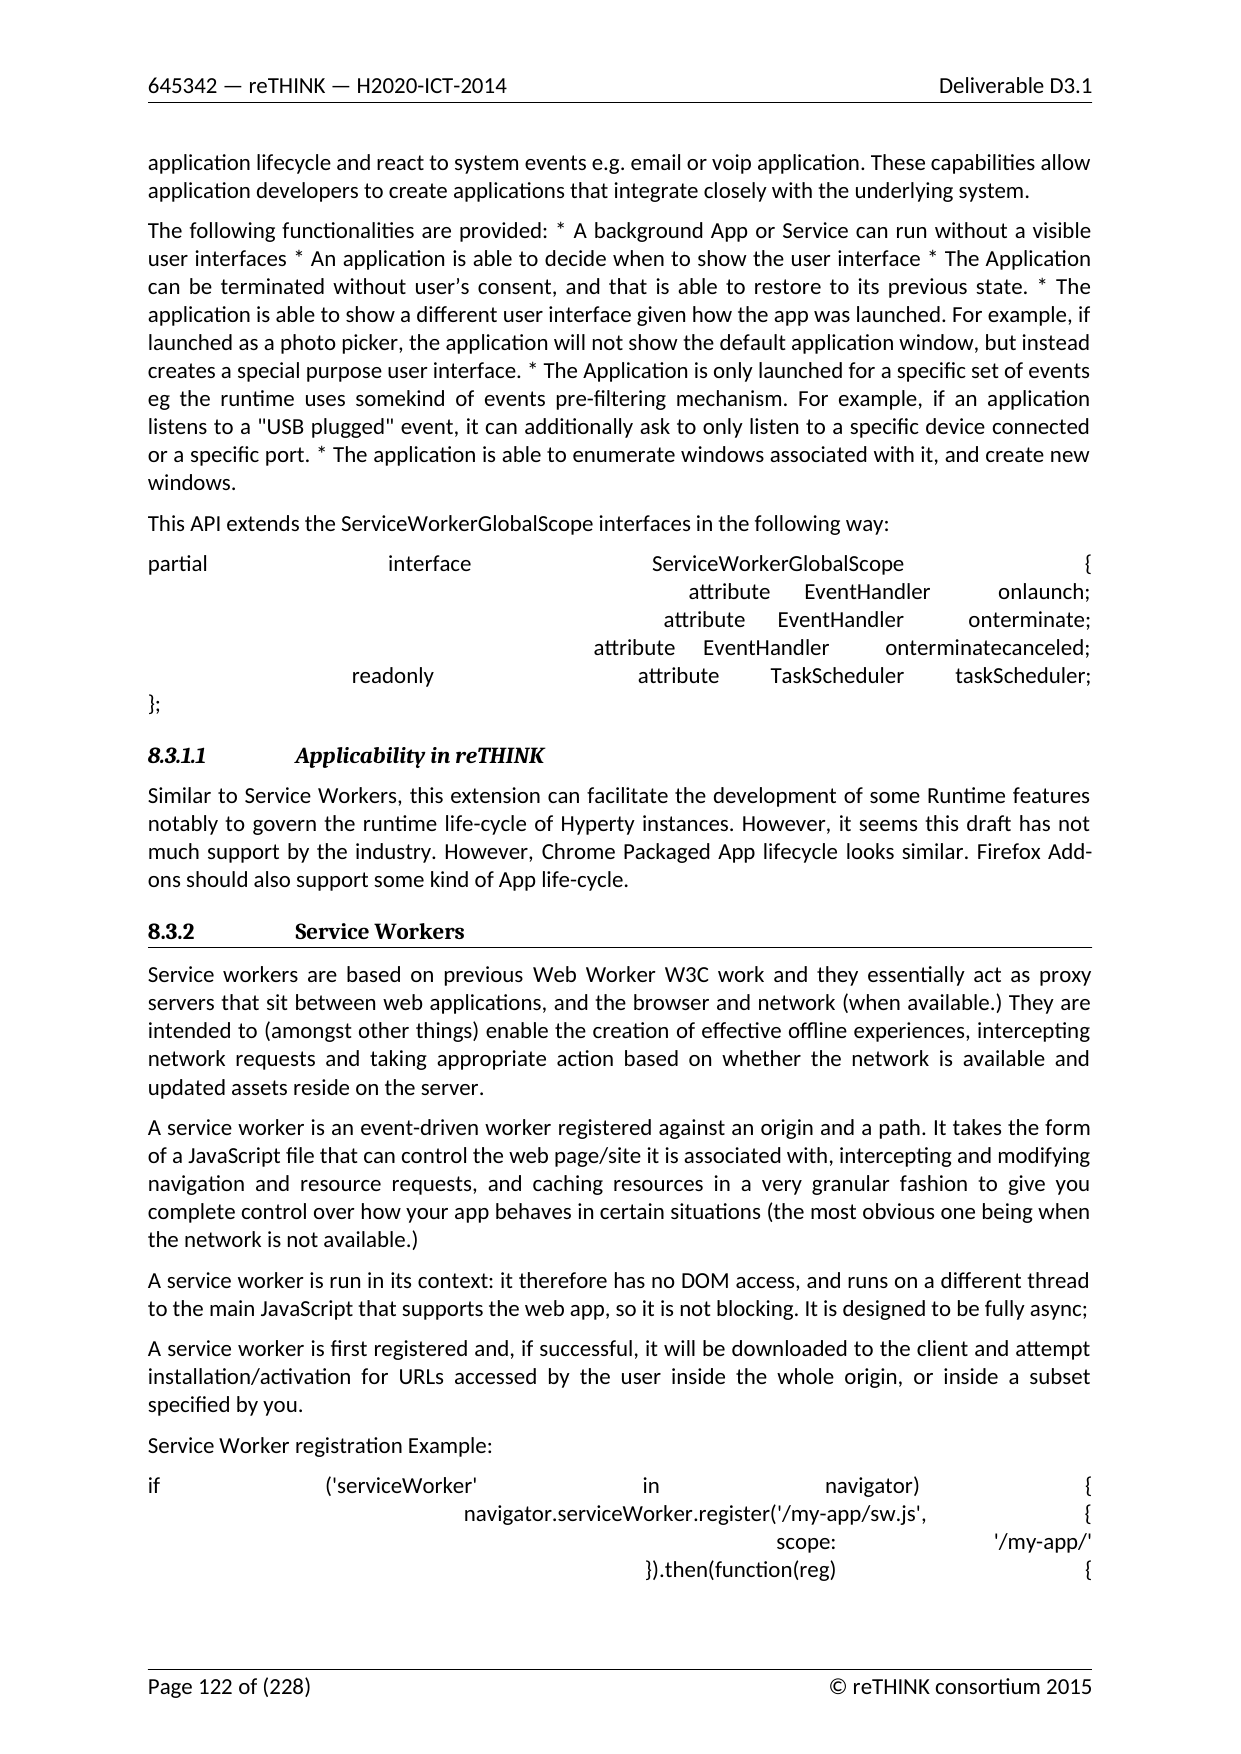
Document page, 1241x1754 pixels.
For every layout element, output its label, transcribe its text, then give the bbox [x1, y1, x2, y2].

text The following functionalities are provided: * A background App or Service can run without a visible user interfaces * An application is able to decide when to show the user interface * The Application can be terminated without user’s consent, and that is able to restore to its previous state. * The application is able to show a different user interface given how the app was launched. For example, if launched as a photo picker, the application will not show the default application window, but instead creates a special purpose user interface. * The Application is only launched for a specific set of events eg the runtime uses somekind of events pre-filtering mechanism. For example, if an application listens to a "USB plugged" event, it can additionally ask to only listen to a specific device connected or a specific port. * The application is able to enumerate windows associated with it, and create new windows. [148, 216, 1092, 496]
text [148, 1471, 1092, 1583]
text A service worker is an event-driven worker registered against an origin and a path. It takes the form of a JavaScript file that can control the web page/site it is associated with, intercepting and modifying navigation and resource requests, and caching resources in a very granular fashion to give you complete control over how your app behaves in certain situations (the most obvious one being when the network is not available.) [148, 1113, 1092, 1253]
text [148, 148, 1092, 204]
subtitle Service Workers [148, 918, 1092, 947]
text partial interface ServiceWorkerGlobalScope { attribute EventHandler onlaunch; attribute EventHandler onterminate; attribute EventHandler onterminatecanceled; readonly attribute TaskScheduler taskScheduler; }; [148, 549, 1092, 718]
text This API extends the ServiceWorkerGlobalScope interfaces in the following way: [148, 509, 1092, 537]
subtitle Applicability in reTHINK [148, 743, 1092, 769]
text Similar to Service Workers, this extension can facilitate the development of some Runtime features notably to govern the runtime life-cycle of Hyperty instances. However, it seems this draft has not much support by the industry. However, Chrome Packaged App lifecycle looks similar. Firefox Add-ons should also support some kind of App life-cycle. [148, 781, 1092, 893]
text A service worker is first registered and, if successful, it will be downloaded to the client and attempt installation/activation for URLs accessed by the user inside the whole origin, or inside a subset specified by you. [148, 1334, 1092, 1418]
text Service Worker registration Example: [148, 1431, 1092, 1459]
text A service worker is run in its context: it therefore has no DOM access, and runs on a different thread to the main JavaScript that supports the web app, so it is not blocking. It is designed to be fully async; [148, 1266, 1092, 1322]
text Service workers are based on previous Web Worker W3C work and they essentially act as proxy servers that sit between web applications, and the browser and network (when available.) They are intended to (amongst other things) enable the creation of effective offline experiences, intercepting network requests and taking appropriate action based on whether the network is available and updated assets reside on the server. [148, 961, 1092, 1101]
